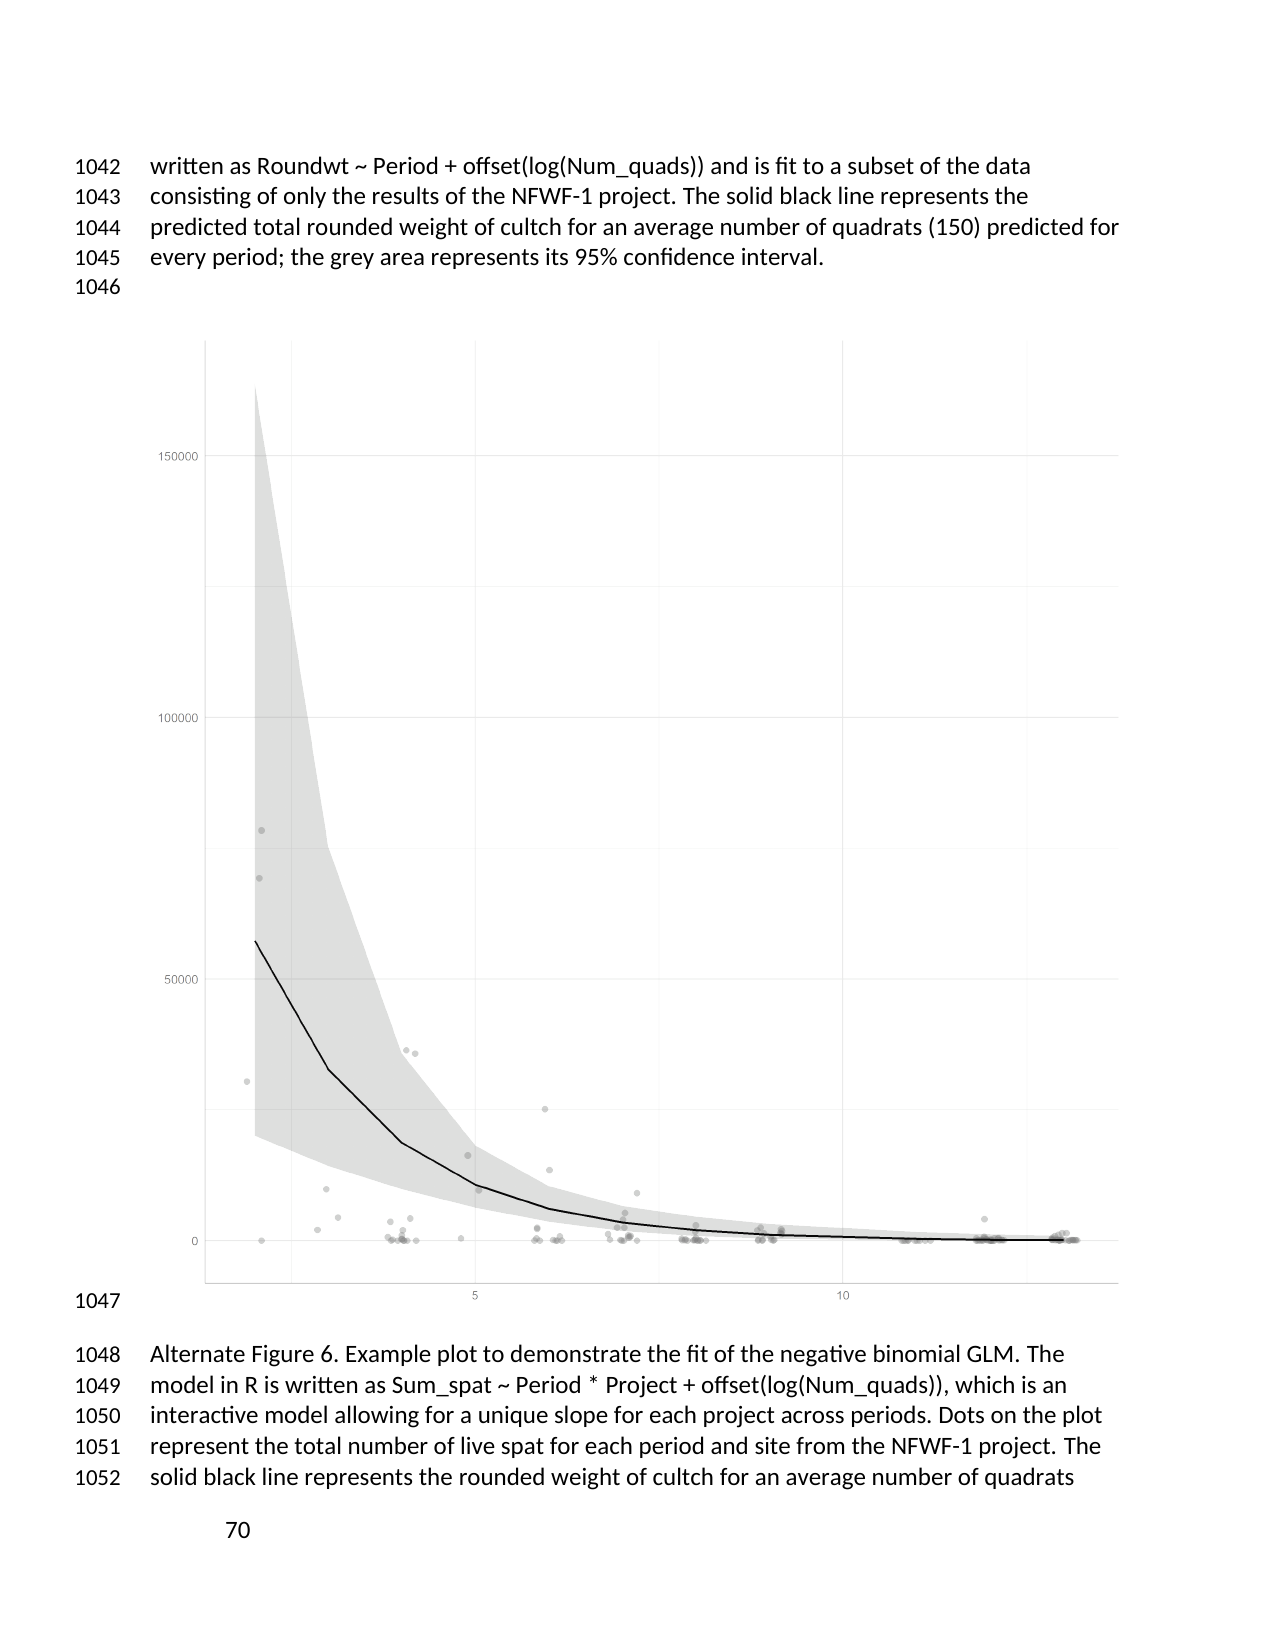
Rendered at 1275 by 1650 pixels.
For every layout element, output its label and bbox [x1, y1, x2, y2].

text [150, 150, 1125, 272]
picture [150, 333, 1125, 1309]
text [150, 1339, 1125, 1491]
